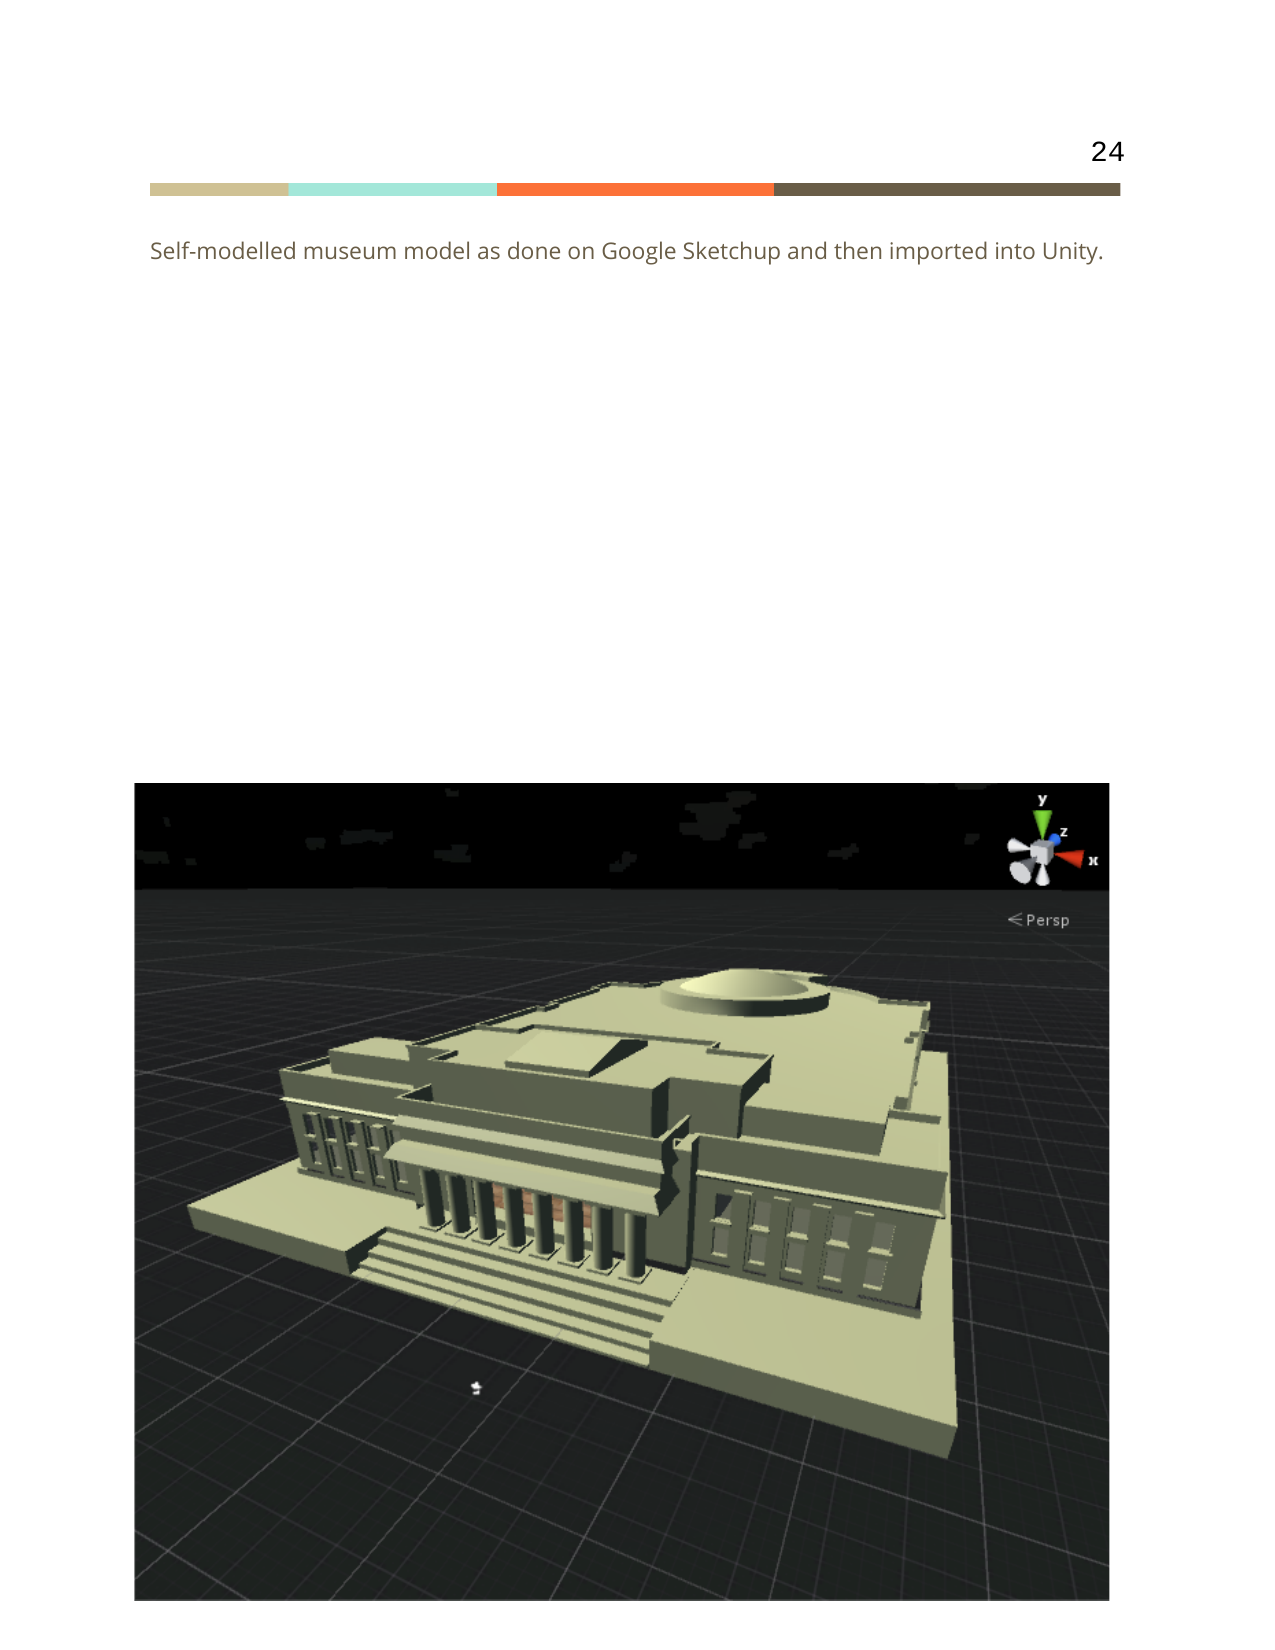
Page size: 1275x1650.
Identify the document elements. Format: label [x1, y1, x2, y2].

picture [134, 783, 1110, 1601]
picture [150, 183, 1121, 196]
